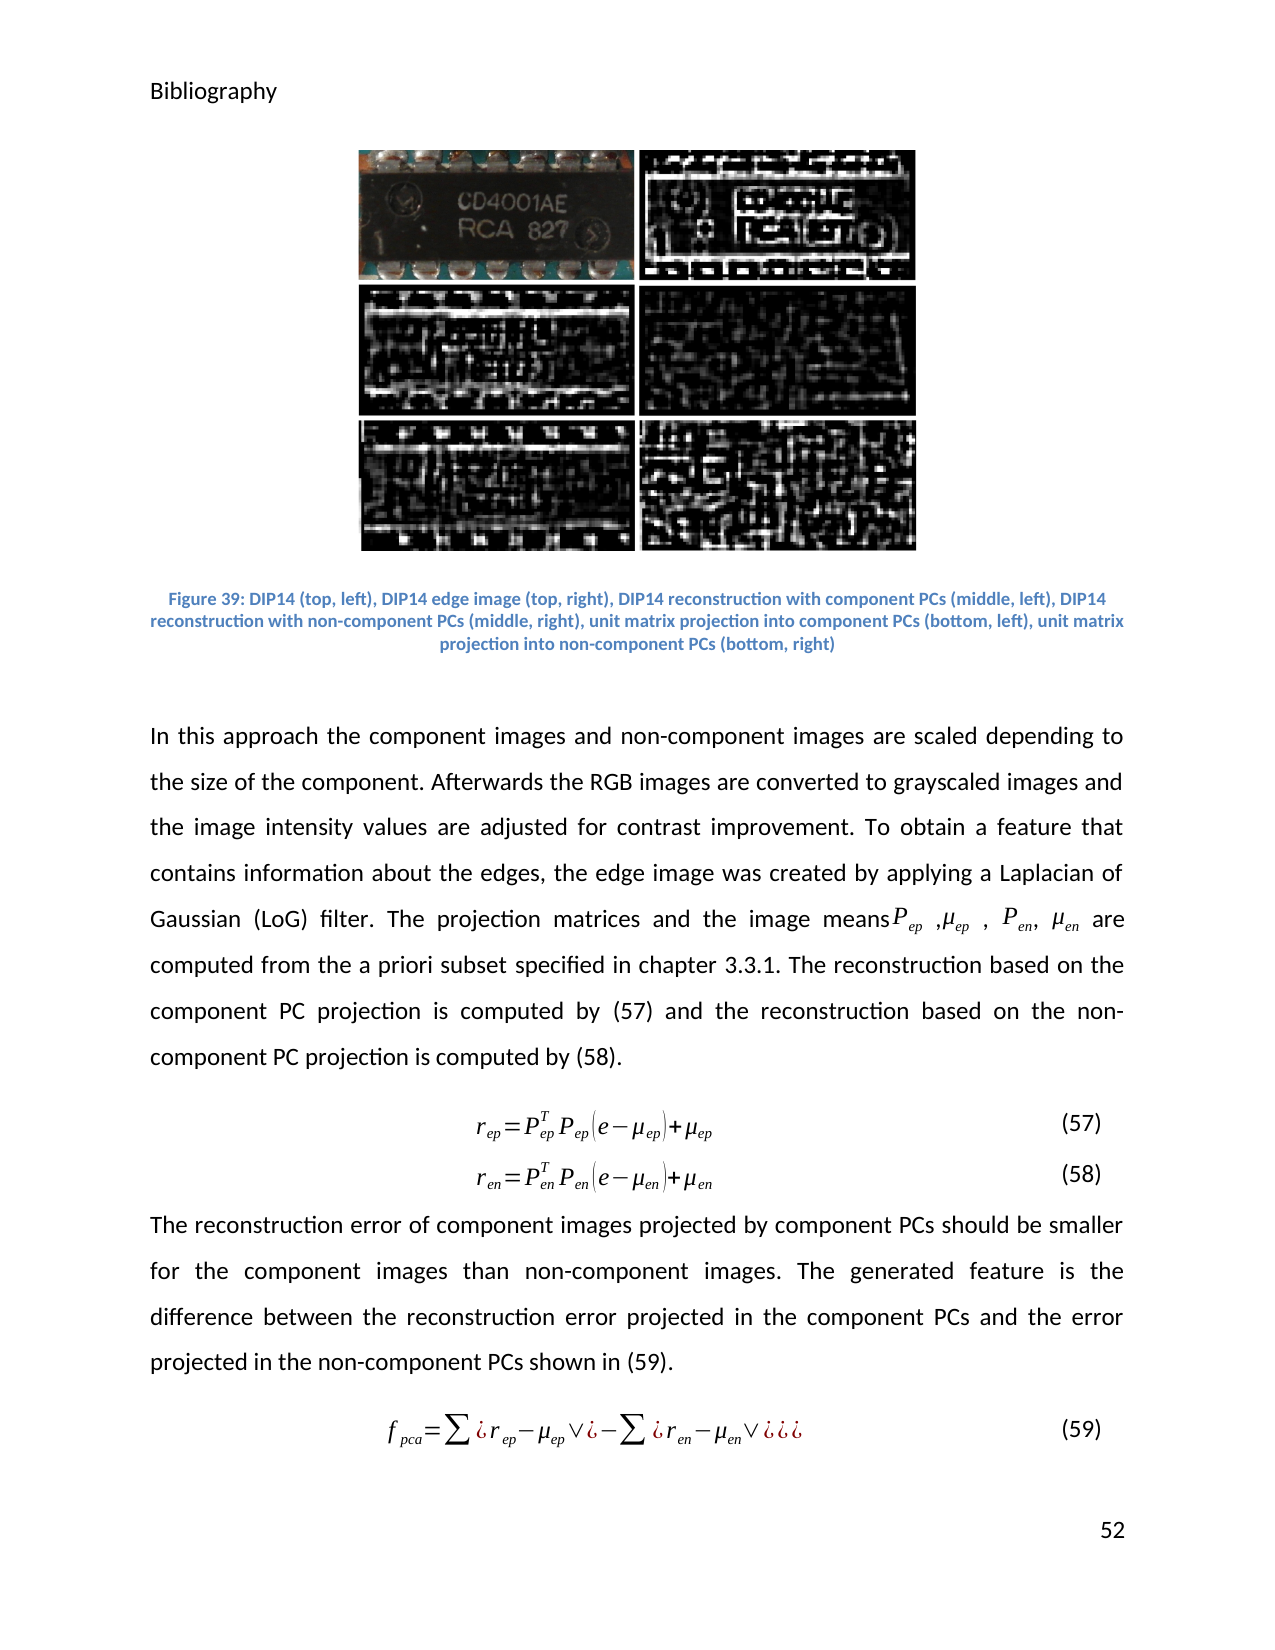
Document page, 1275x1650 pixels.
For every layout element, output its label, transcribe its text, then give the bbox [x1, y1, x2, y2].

picture [358, 150, 917, 551]
table_cell [139, 1159, 1050, 1209]
text The reconstruction error of component images projected by component PCs should be smaller for the component images than non-component images. The generated feature is the difference between the reconstruction error projected in the component PCs and the error projected in the non-component PCs shown in (59). [150, 1209, 1125, 1377]
table_header [139, 1413, 1050, 1462]
table_header [139, 1108, 1050, 1158]
text In this approach the component images and non-component images are scaled depending to the size of the component. Afterwards the RGB images are converted to grayscaled images and the image intensity values are adjusted for contrast improvement. To obtain a feature that contains information about the edges, the edge image was created by applying a Laplacian of Gaussian (LoG) filter. The projection matrices and the image means , , , are computed from the a priori subset specified in chapter 3.3.1. The reconstruction based on the component PC projection is computed by (57) and the reconstruction based on the non-component PC projection is computed by (58). [150, 720, 1125, 1072]
